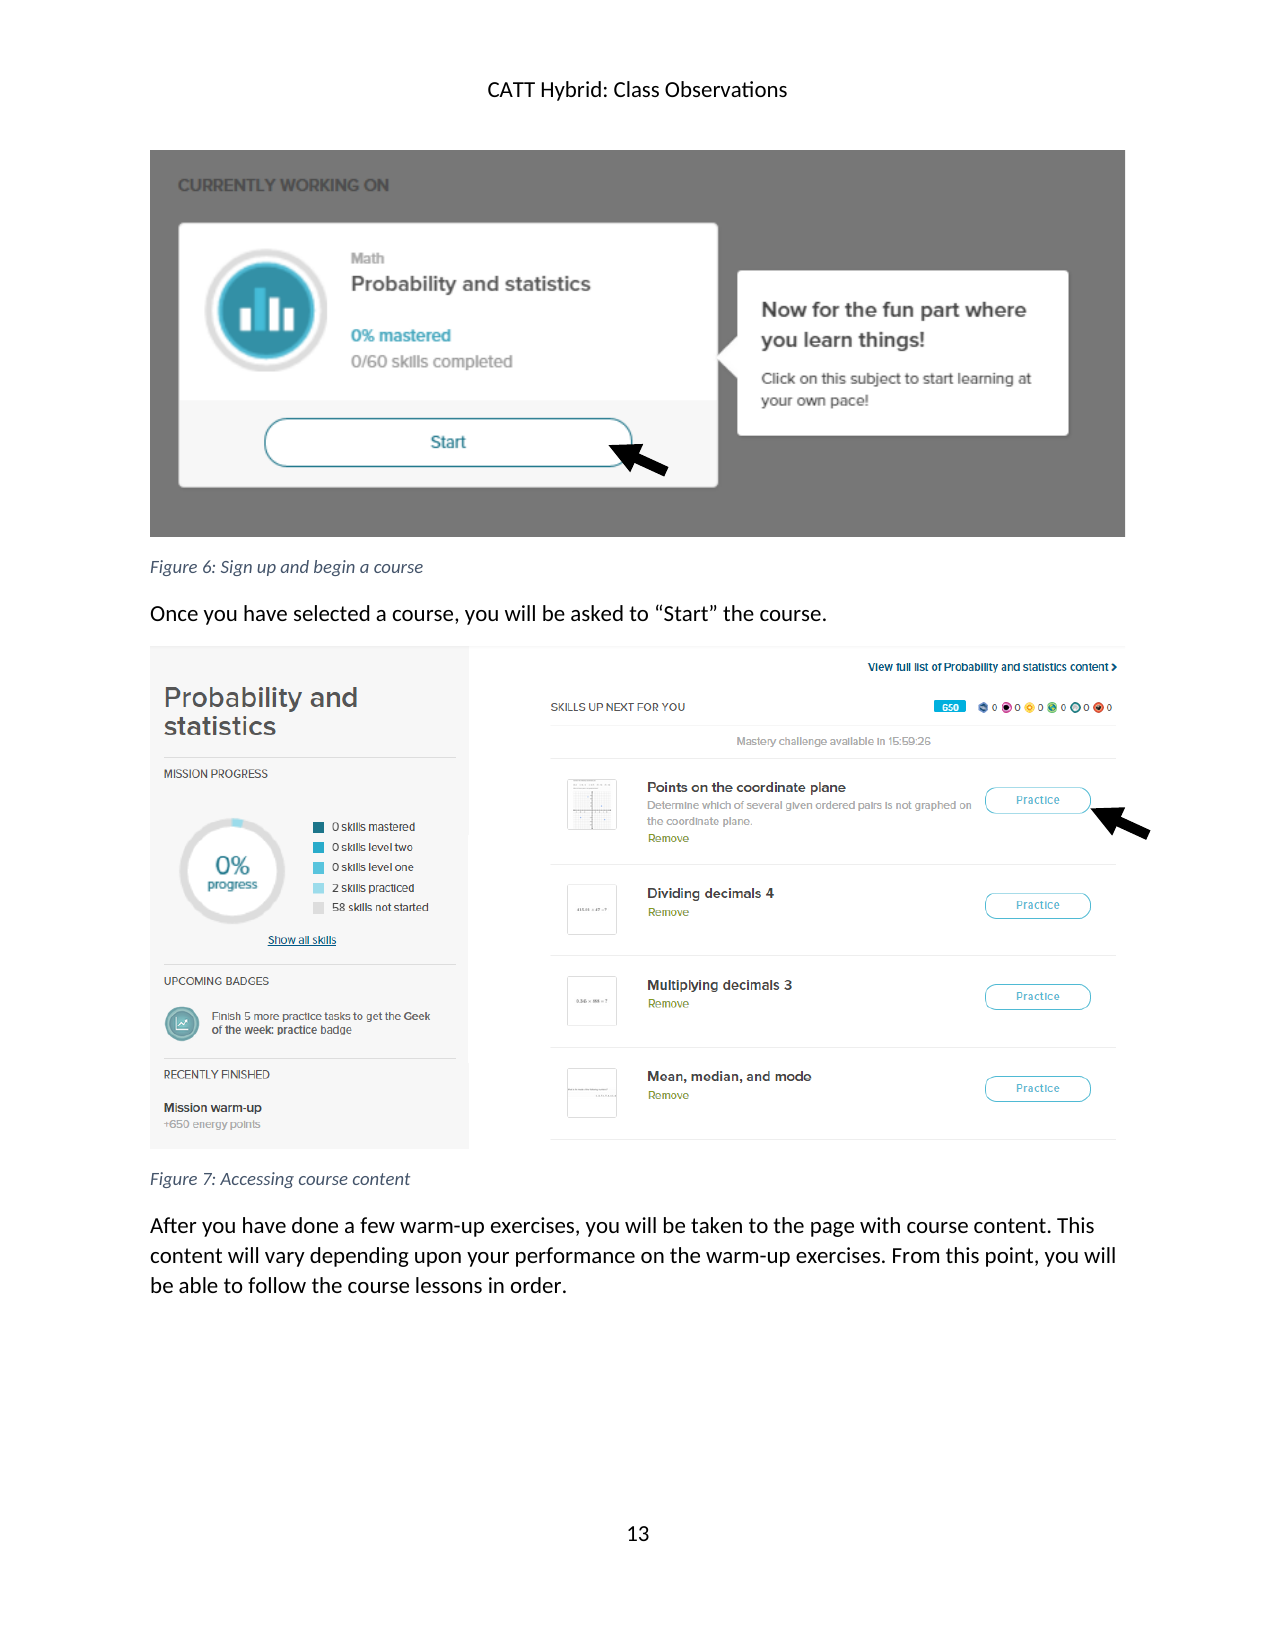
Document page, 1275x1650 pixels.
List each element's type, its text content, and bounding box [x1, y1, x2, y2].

text Once you have selected a course, you will be asked to “Start” the course. [150, 599, 1125, 627]
text After you have done a few warm-up exercises, you will be taken to the page with course content. This content will vary depending upon your performance on the warm-up exercises. From this point, you will be able to follow the course lessons in order. [150, 1211, 1125, 1299]
text Figure 7: Accessing course content [150, 1167, 1125, 1190]
picture [150, 150, 1125, 537]
text Figure 6: Sign up and begin a course [150, 556, 1125, 578]
picture [150, 646, 1125, 1149]
